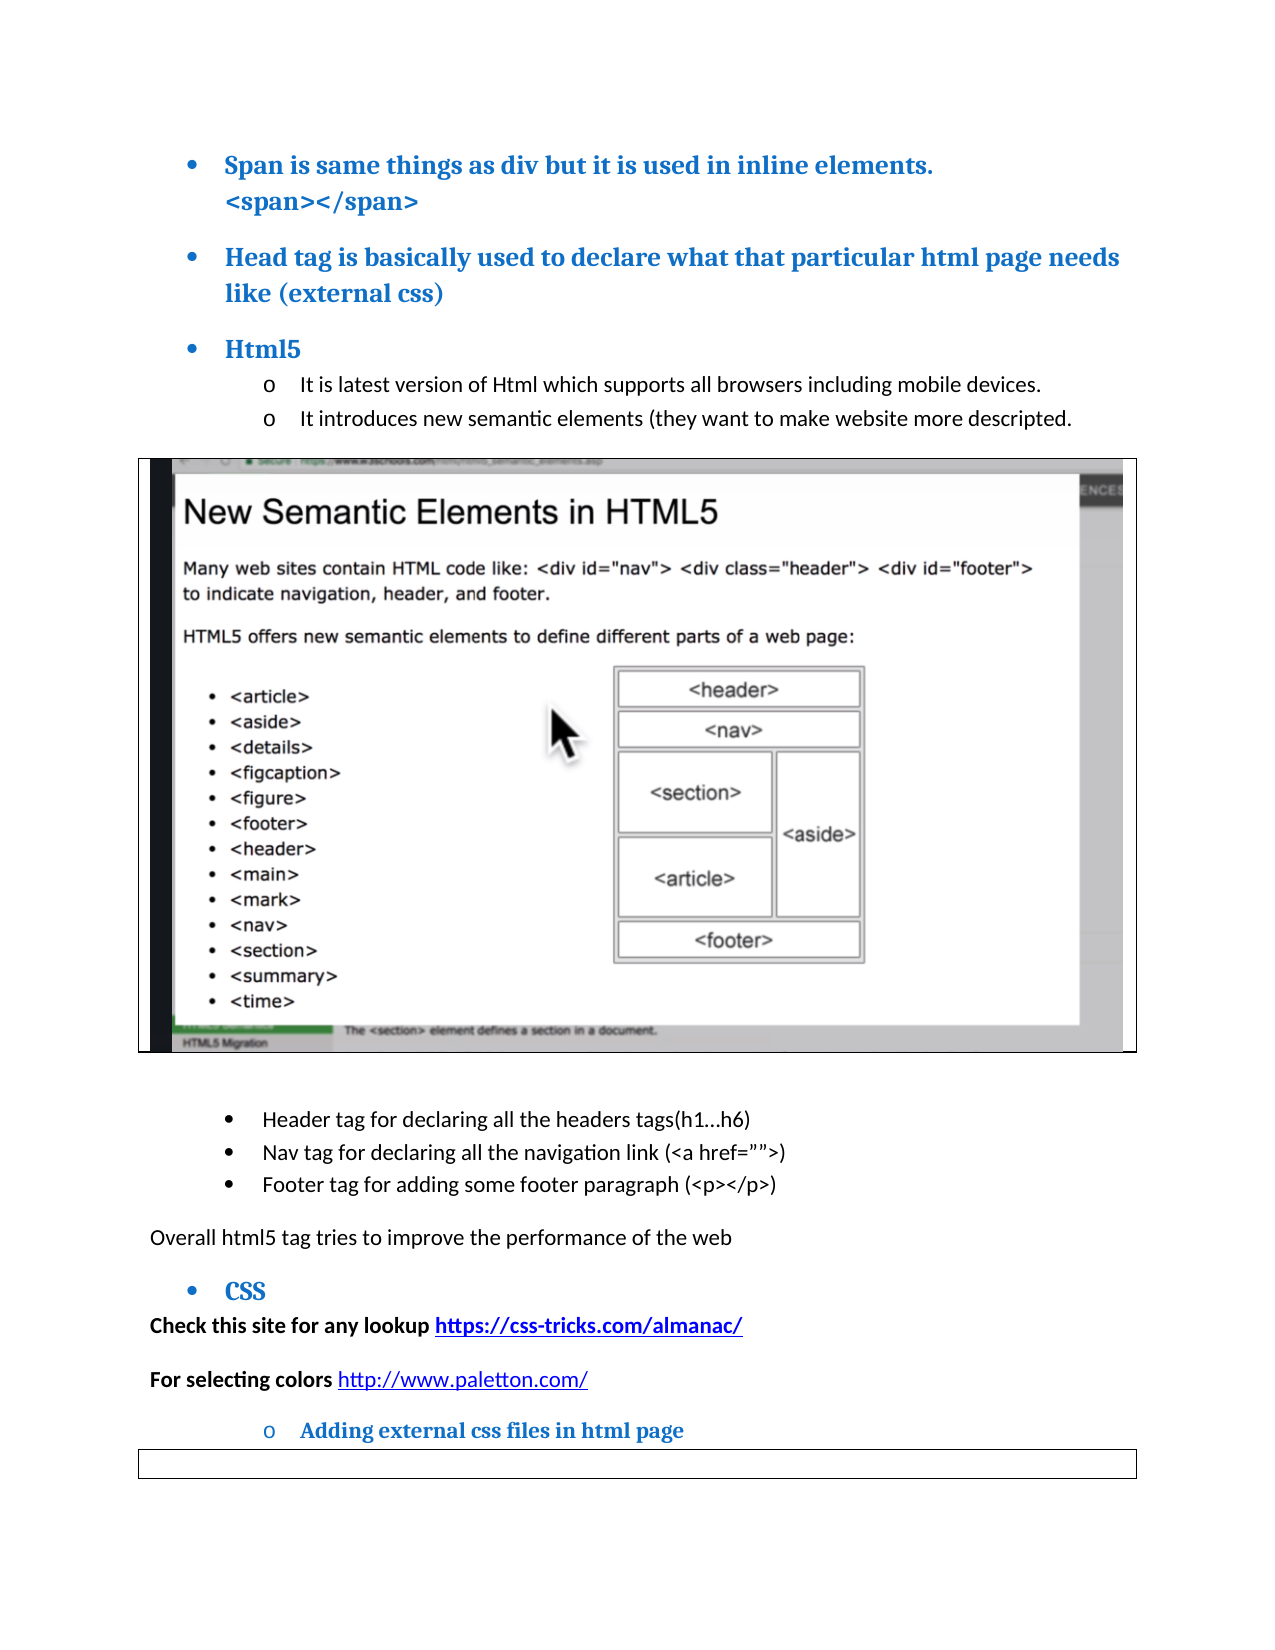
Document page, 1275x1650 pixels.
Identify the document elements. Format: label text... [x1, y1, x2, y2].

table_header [139, 1450, 1136, 1478]
text For selecting colors http://www.paletton.com/ [150, 1365, 1125, 1393]
subtitle Span is same things as div but it is used in inline elements. <span></span> [187, 150, 1125, 217]
subtitle Html5 [187, 334, 1125, 366]
list It is latest version of Html which supports all browsers including mobile devices. [262, 370, 1125, 399]
list Nav tag for declaring all the navigation link (<a href=””>) [225, 1138, 1125, 1166]
text Overall html5 tag tries to improve the performance of the web [150, 1223, 1125, 1251]
list Header tag for declaring all the headers tags(h1…h6) [225, 1106, 1125, 1133]
list Footer tag for adding some footer paragraph (<p></p>) [225, 1170, 1125, 1198]
list It introduces new semantic elements (they want to make website more descripted. [262, 404, 1125, 433]
subtitle CSS [187, 1276, 1125, 1307]
picture [150, 459, 1123, 1052]
table_header [139, 459, 150, 1051]
subtitle Adding external css files in html page [262, 1418, 1125, 1445]
text Check this site for any lookup https://css-tricks.com/almanac/ [150, 1312, 1125, 1340]
table_header [1123, 459, 1136, 1051]
subtitle Head tag is basically used to declare what that particular html page needs like (external css) [187, 242, 1125, 309]
